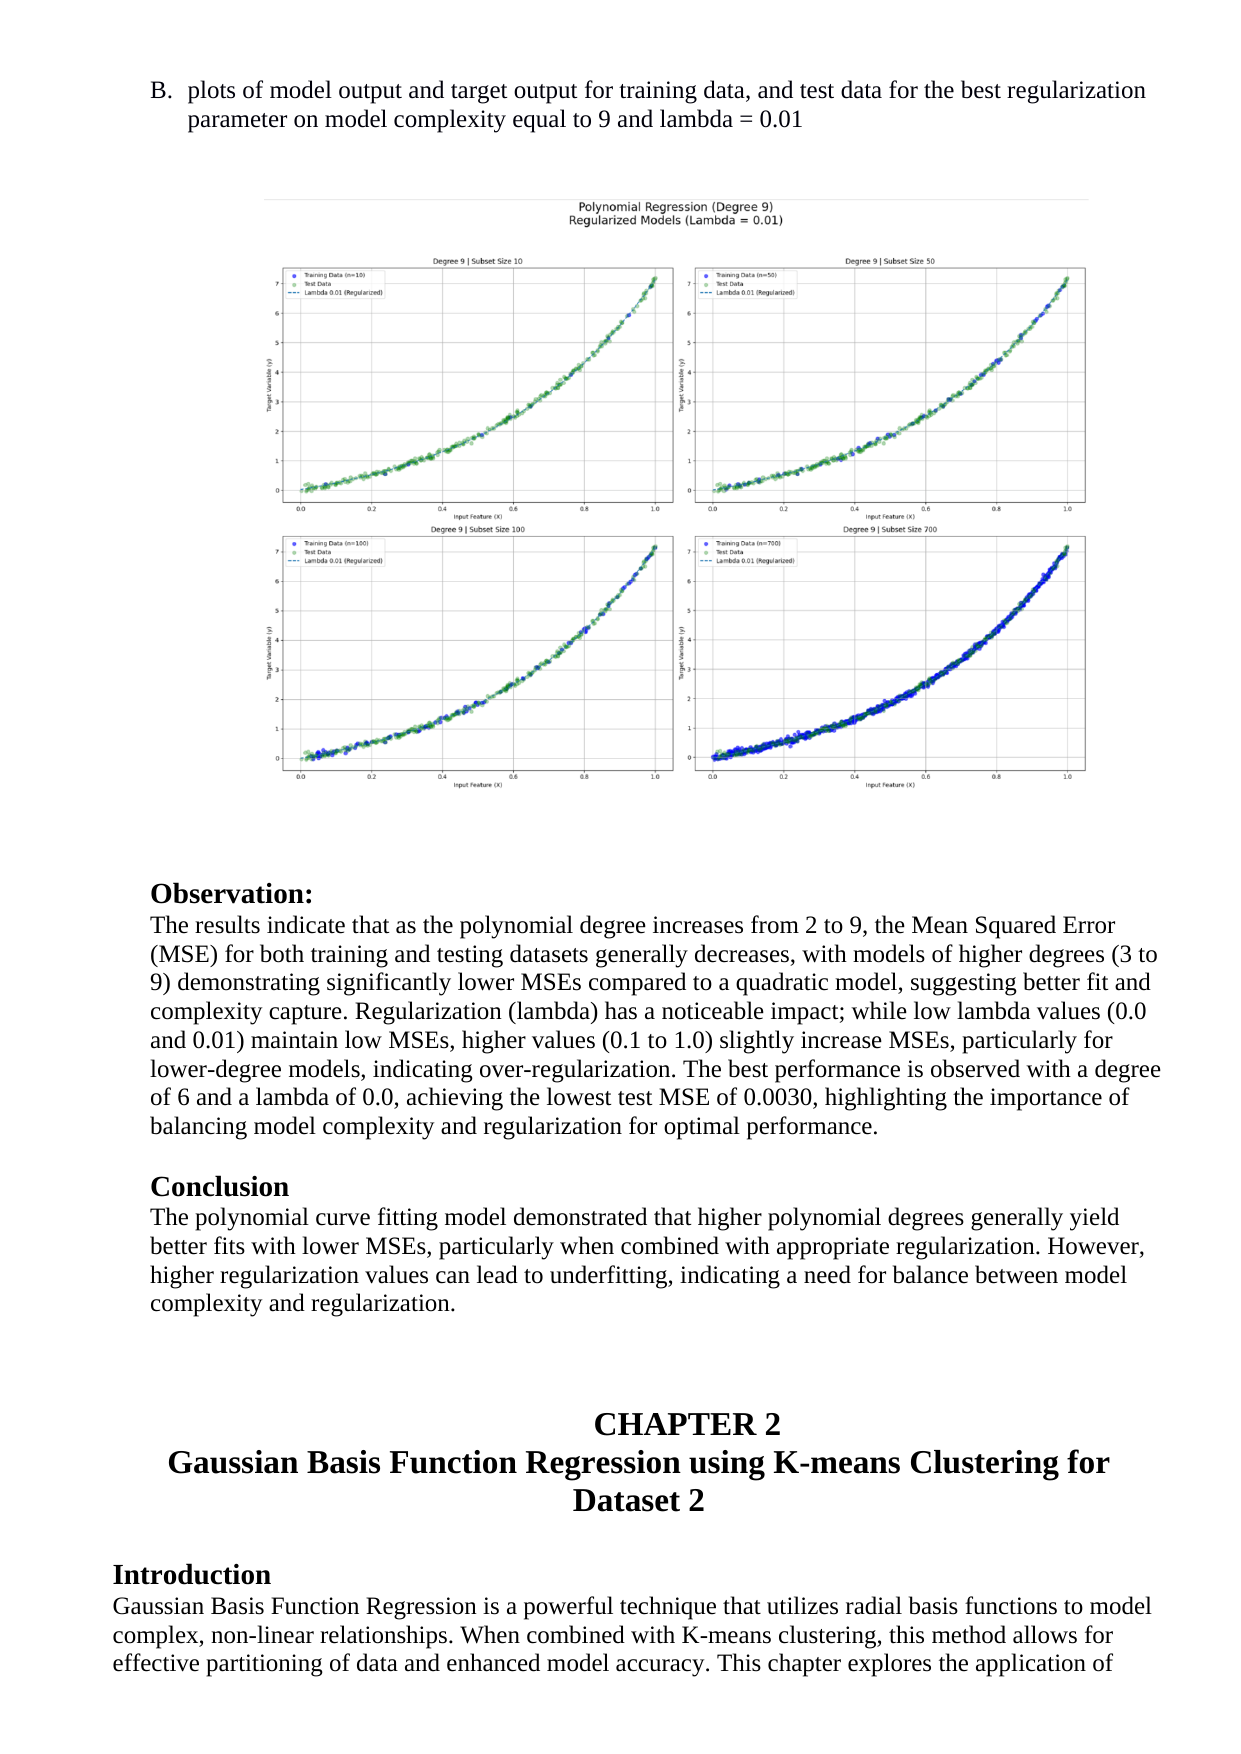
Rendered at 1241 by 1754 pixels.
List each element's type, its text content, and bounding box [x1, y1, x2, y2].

list CHAPTER 2 [150, 1384, 1165, 1442]
list The polynomial curve fitting model demonstrated that higher polynomial degrees generally yield better fits with lower MSEs, particularly when combined with appropriate regularization. However, higher regularization values can lead to underfitting, indicating a need for balance between model complexity and regularization. [150, 1202, 1165, 1317]
list The results indicate that as the polynomial degree increases from 2 to 9, the Mean Squared Error (MSE) for both training and testing datasets generally decreases, with models of higher degrees (3 to 9) demonstrating significantly lower MSEs compared to a quadratic model, suggesting better fit and complexity capture. Regularization (lambda) has a noticeable impact; while low lambda values (0.0 and 0.01) maintain low MSEs, higher values (0.1 to 1.0) slightly increase MSEs, particularly for lower-degree models, indicating over-regularization. The best performance is observed with a degree of 6 and a lambda of 0.0, achieving the lowest test MSE of 0.0030, highlighting the importance of balancing model complexity and regularization for optimal performance. [150, 910, 1165, 1140]
text Gaussian Basis Function Regression using K-means Clustering for Dataset 2 [112, 1442, 1165, 1519]
list Observation: [150, 876, 1165, 910]
list Conclusion [150, 1169, 1165, 1202]
picture [264, 199, 1089, 791]
list plots of model output and target output for training data, and test data for the best regularization parameter on model complexity equal to 9 and lambda = 0.01 [150, 75, 1165, 132]
text Introduction [112, 1557, 1165, 1591]
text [112, 1591, 1165, 1677]
